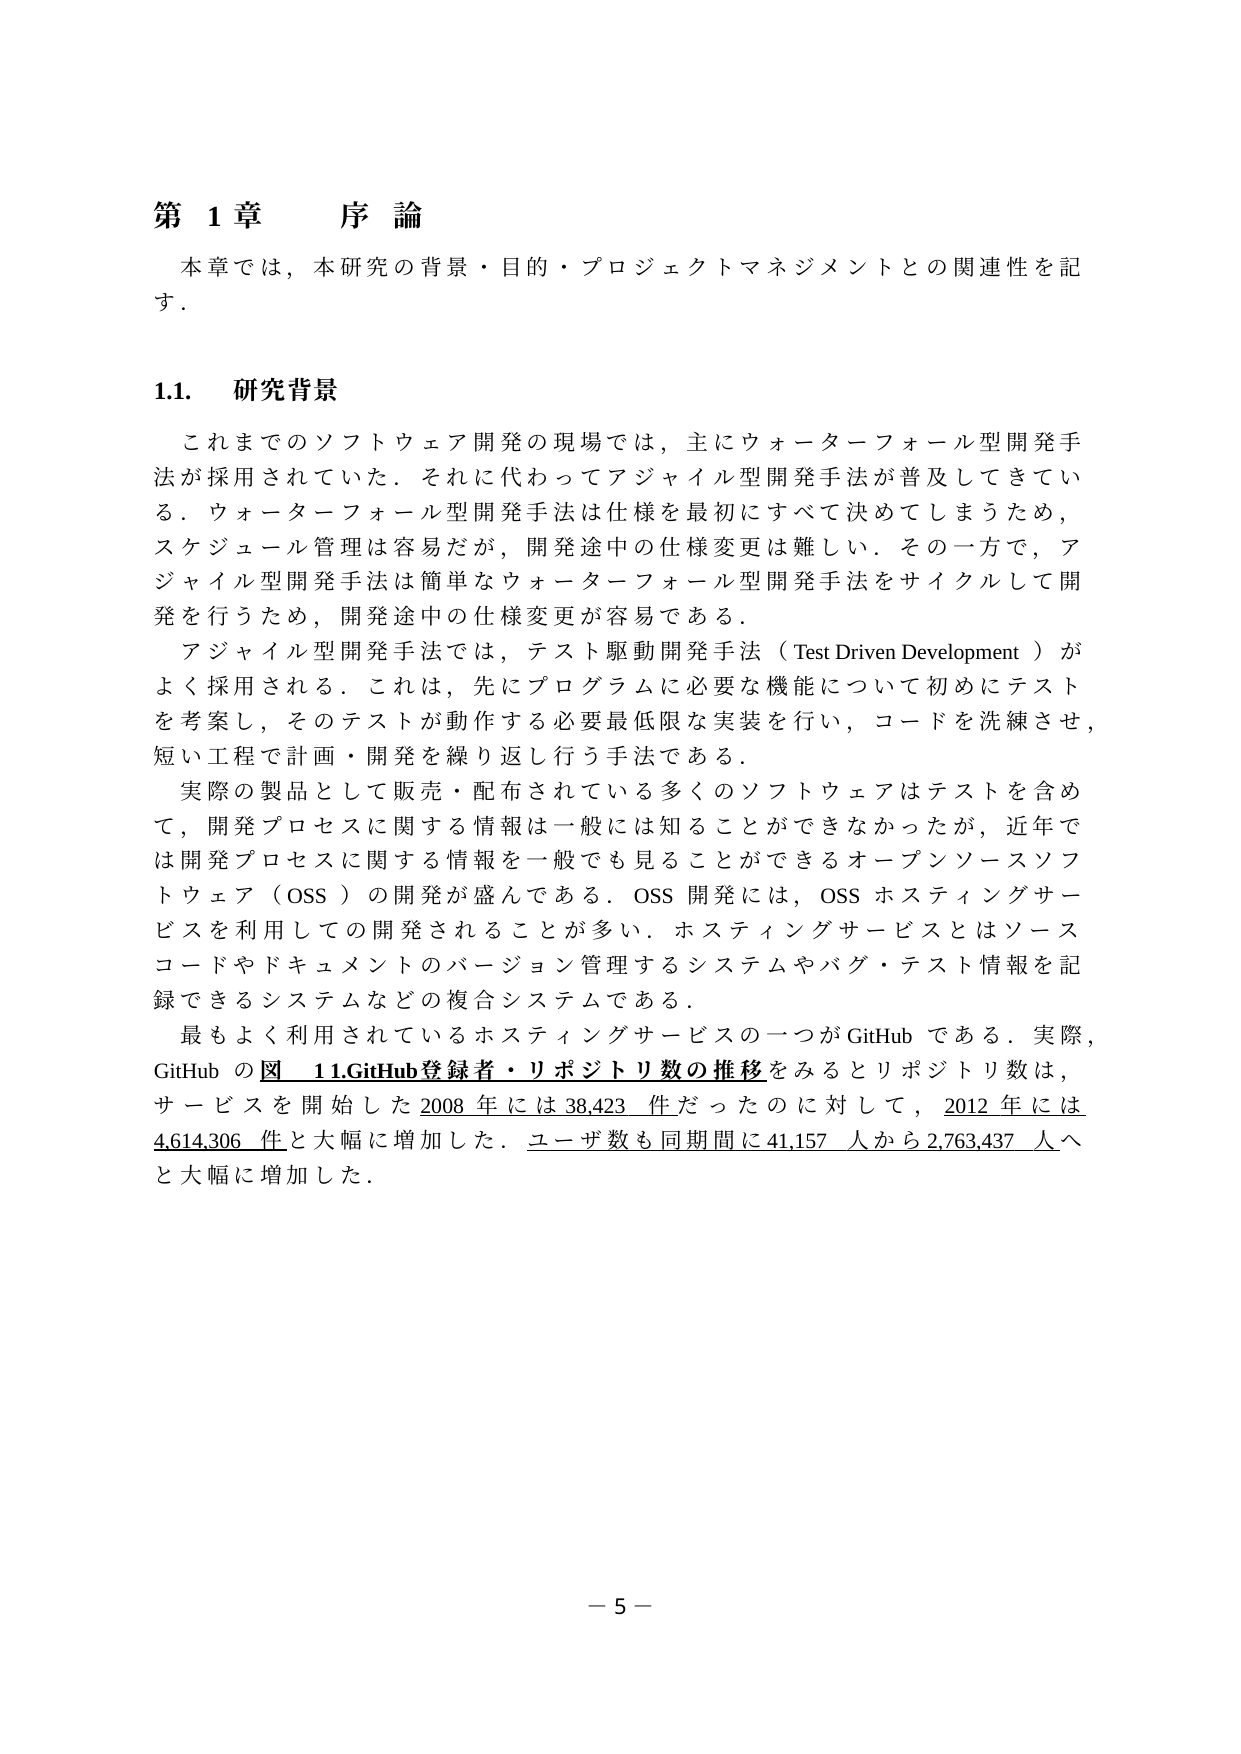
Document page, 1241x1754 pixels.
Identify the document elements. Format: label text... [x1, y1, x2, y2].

text アジャイル型開発手法では，テスト駆動開発手法（Test Driven Development）がよく採用される．これは，先にプログラムに必要な機能について初めにテストを考案し，そのテストが動作する必要最低限な実装を行い，コードを洗練させ，短い工程で計画・開発を繰り返し行う手法である． [153, 633, 1087, 772]
text 最もよく利用されているホスティングサービスの一つがGitHubである．実際，GitHubの図 1 1.GitHub登録者・リポジトリ数の推移をみるとリポジトリ数は，サービスを開始した2008年には38,423件だったのに対して，2012年には4,614,306件と大幅に増加した．ユーザ数も同期間に41,157人から2,763,437人へと大幅に増加した． [153, 1017, 1087, 1191]
list 研究背景 [153, 353, 1087, 423]
text 実際の製品として販売・配布されている多くのソフトウェアはテストを含めて，開発プロセスに関する情報は一般には知ることができなかったが，近年では開発プロセスに関する情報を一般でも見ることができるオープンソースソフトウェア（OSS）の開発が盛んである．OSS開発には，OSSホスティングサービスを利用しての開発されることが多い．ホスティングサービスとはソースコードやドキュメントのバージョン管理するシステムやバグ・テスト情報を記録できるシステムなどの複合システムである． [153, 772, 1087, 1017]
subtitle 序論 [153, 179, 1087, 249]
text 本章では，本研究の背景・目的・プロジェクトマネジメントとの関連性を記す． [153, 249, 1087, 319]
text これまでのソフトウェア開発の現場では，主にウォーターフォール型開発手法が採用されていた．それに代わってアジャイル型開発手法が普及してきている．ウォーターフォール型開発手法は仕様を最初にすべて決めてしまうため，スケジュール管理は容易だが，開発途中の仕様変更は難しい．その一方で，アジャイル型開発手法は簡単なウォーターフォール型開発手法をサイクルして開発を行うため，開発途中の仕様変更が容易である． [153, 423, 1087, 633]
